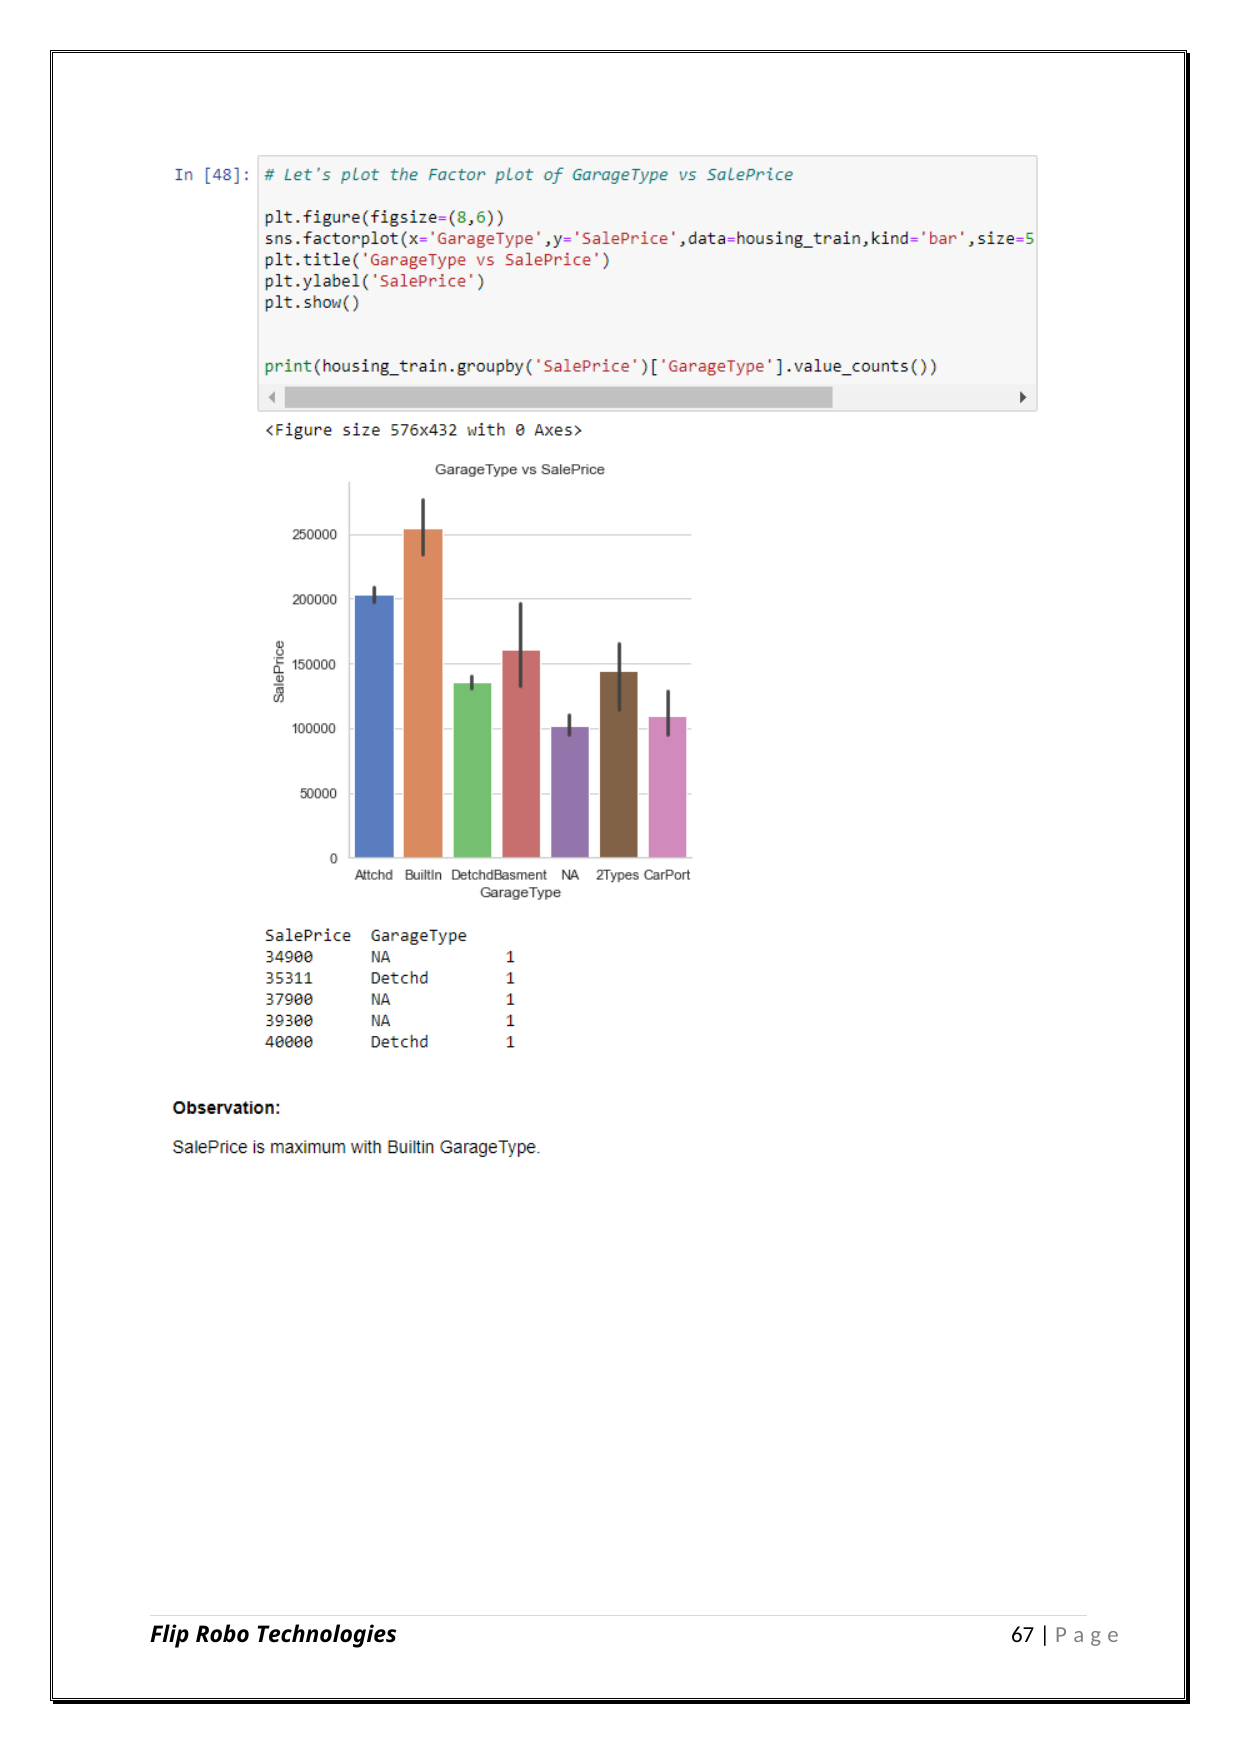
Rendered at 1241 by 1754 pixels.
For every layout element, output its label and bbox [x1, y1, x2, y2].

picture [150, 1090, 562, 1171]
picture [150, 150, 1049, 1060]
